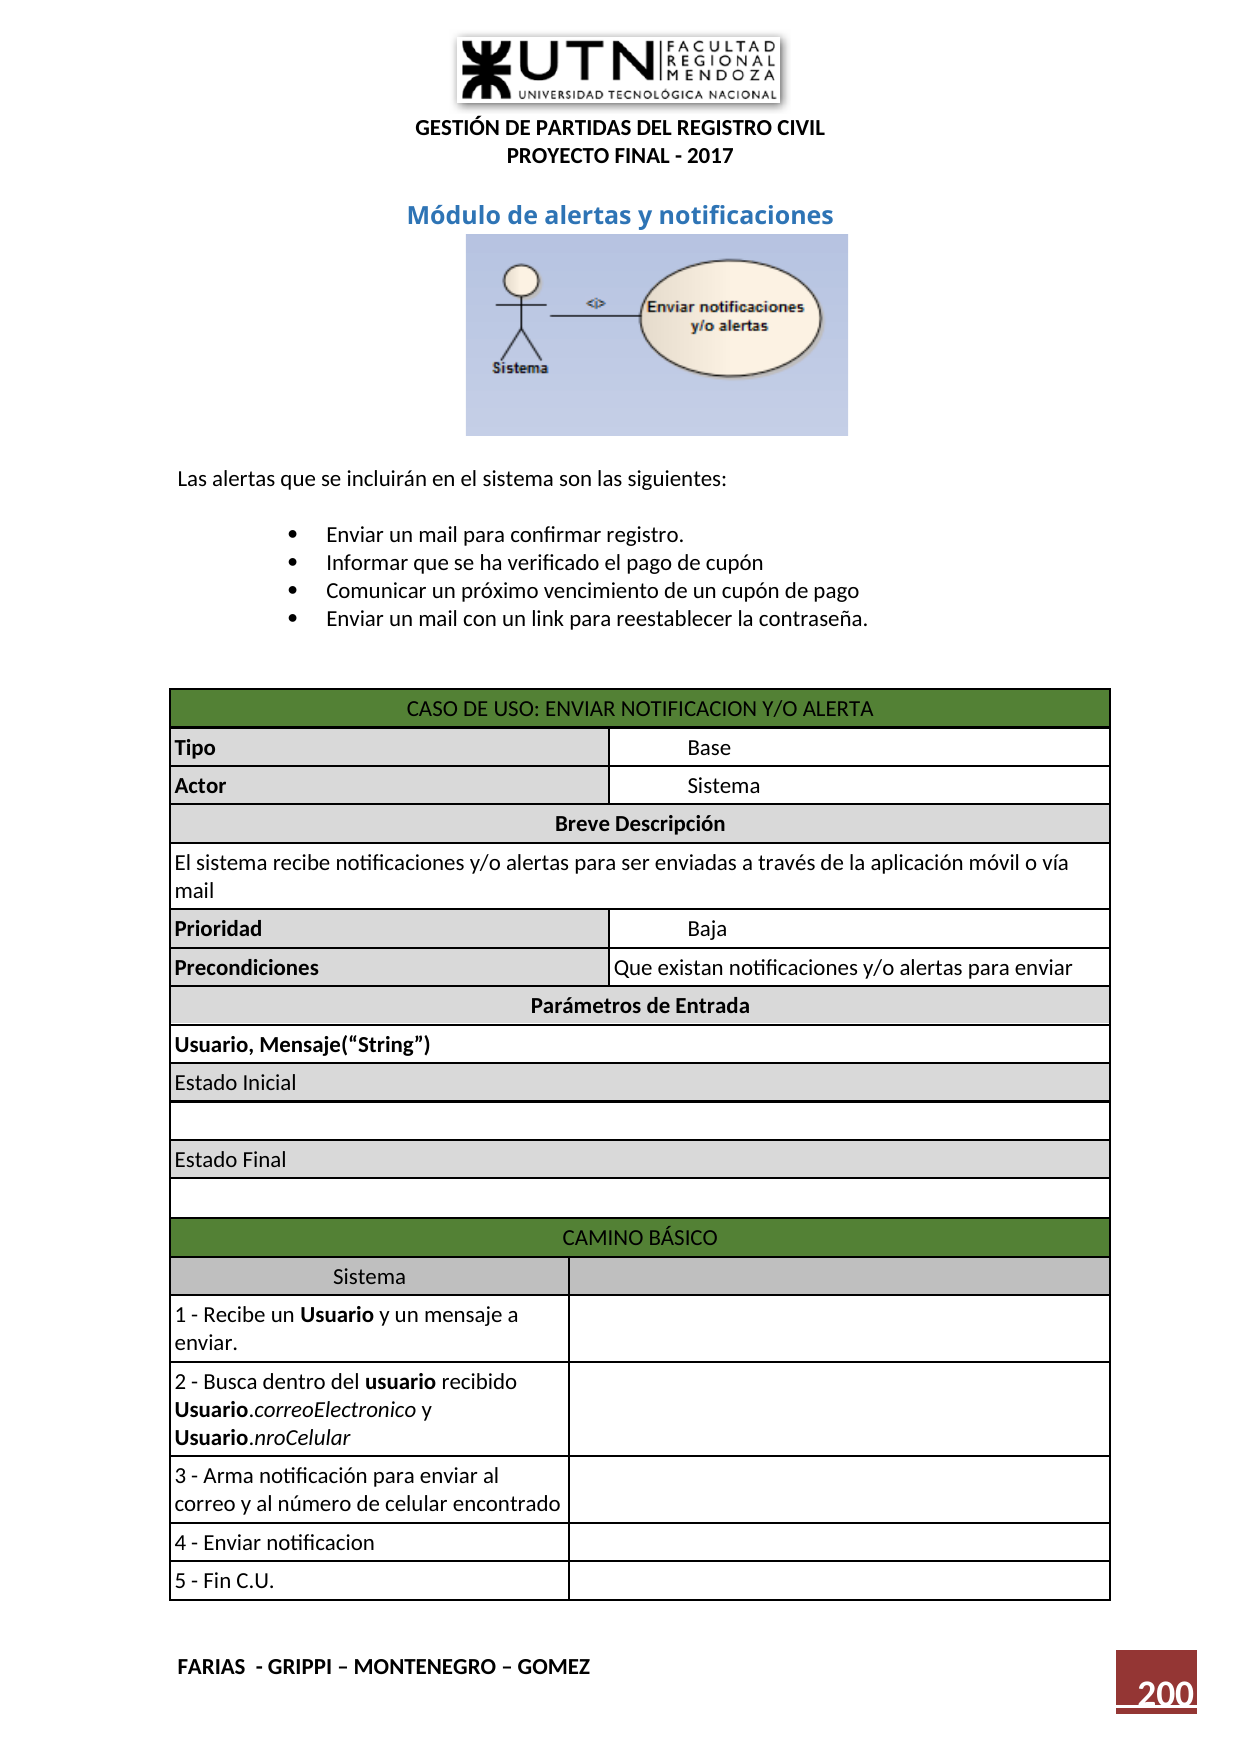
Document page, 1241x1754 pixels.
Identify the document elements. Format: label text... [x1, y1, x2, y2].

table_cell Sistema [610, 767, 1109, 803]
table_cell Base [610, 729, 1109, 765]
table_cell Breve Descripción [171, 805, 1109, 842]
list Informar que se ha verificado el pago de cupón [288, 548, 1063, 576]
table_cell Baja [610, 910, 1109, 947]
list Enviar un mail con un link para reestablecer la contraseña. [288, 604, 1063, 632]
table_cell Usuario, Mensaje(“String”) [171, 1026, 1109, 1062]
table_cell Que existan notificaciones y/o alertas para enviar [610, 949, 1109, 985]
subtitle Módulo de alertas y notificaciones [177, 197, 1063, 232]
text Las alertas que se incluirán en el sistema son las siguientes: [177, 464, 1063, 492]
table_cell 5 - Fin C.U. [171, 1562, 568, 1598]
table_cell [570, 1457, 1109, 1522]
table_cell [570, 1296, 1109, 1361]
table_cell Sistema [171, 1258, 568, 1294]
table_cell Actor [171, 767, 608, 803]
table_cell [171, 1179, 1109, 1217]
table_cell Prioridad [171, 910, 608, 947]
table_cell [171, 1103, 1109, 1139]
table_cell [570, 1258, 1109, 1294]
table_cell Estado Inicial [171, 1064, 1109, 1100]
table_cell Precondiciones [171, 949, 608, 985]
picture [465, 234, 849, 436]
table_cell 2 - Busca dentro del usuario recibido Usuario.correoElectronico y Usuario.nroCelular [171, 1363, 568, 1455]
table_cell CAMINO BÁSICO [171, 1219, 1109, 1256]
table_cell Tipo [171, 729, 608, 765]
list Comunicar un próximo vencimiento de un cupón de pago [288, 576, 1063, 604]
table_cell 3 - Arma notificación para enviar al correo y al número de celular encontrado [171, 1457, 568, 1522]
table_cell Parámetros de Entrada [171, 987, 1109, 1023]
table_cell Estado Final [171, 1141, 1109, 1177]
table_cell [570, 1363, 1109, 1455]
list Enviar un mail para confirmar registro. [288, 520, 1063, 548]
table_cell El sistema recibe notificaciones y/o alertas para ser enviadas a través de la aplicación móvil o vía mail [171, 844, 1109, 908]
table_header CASO DE USO: ENVIAR NOTIFICACION Y/O ALERTA [171, 690, 1109, 726]
table_cell 1 - Recibe un Usuario y un mensaje a enviar. [171, 1296, 568, 1361]
table_cell 4 - Enviar notificacion [171, 1524, 568, 1560]
table_cell [570, 1524, 1109, 1560]
table_cell [570, 1562, 1109, 1598]
picture [449, 29, 791, 114]
